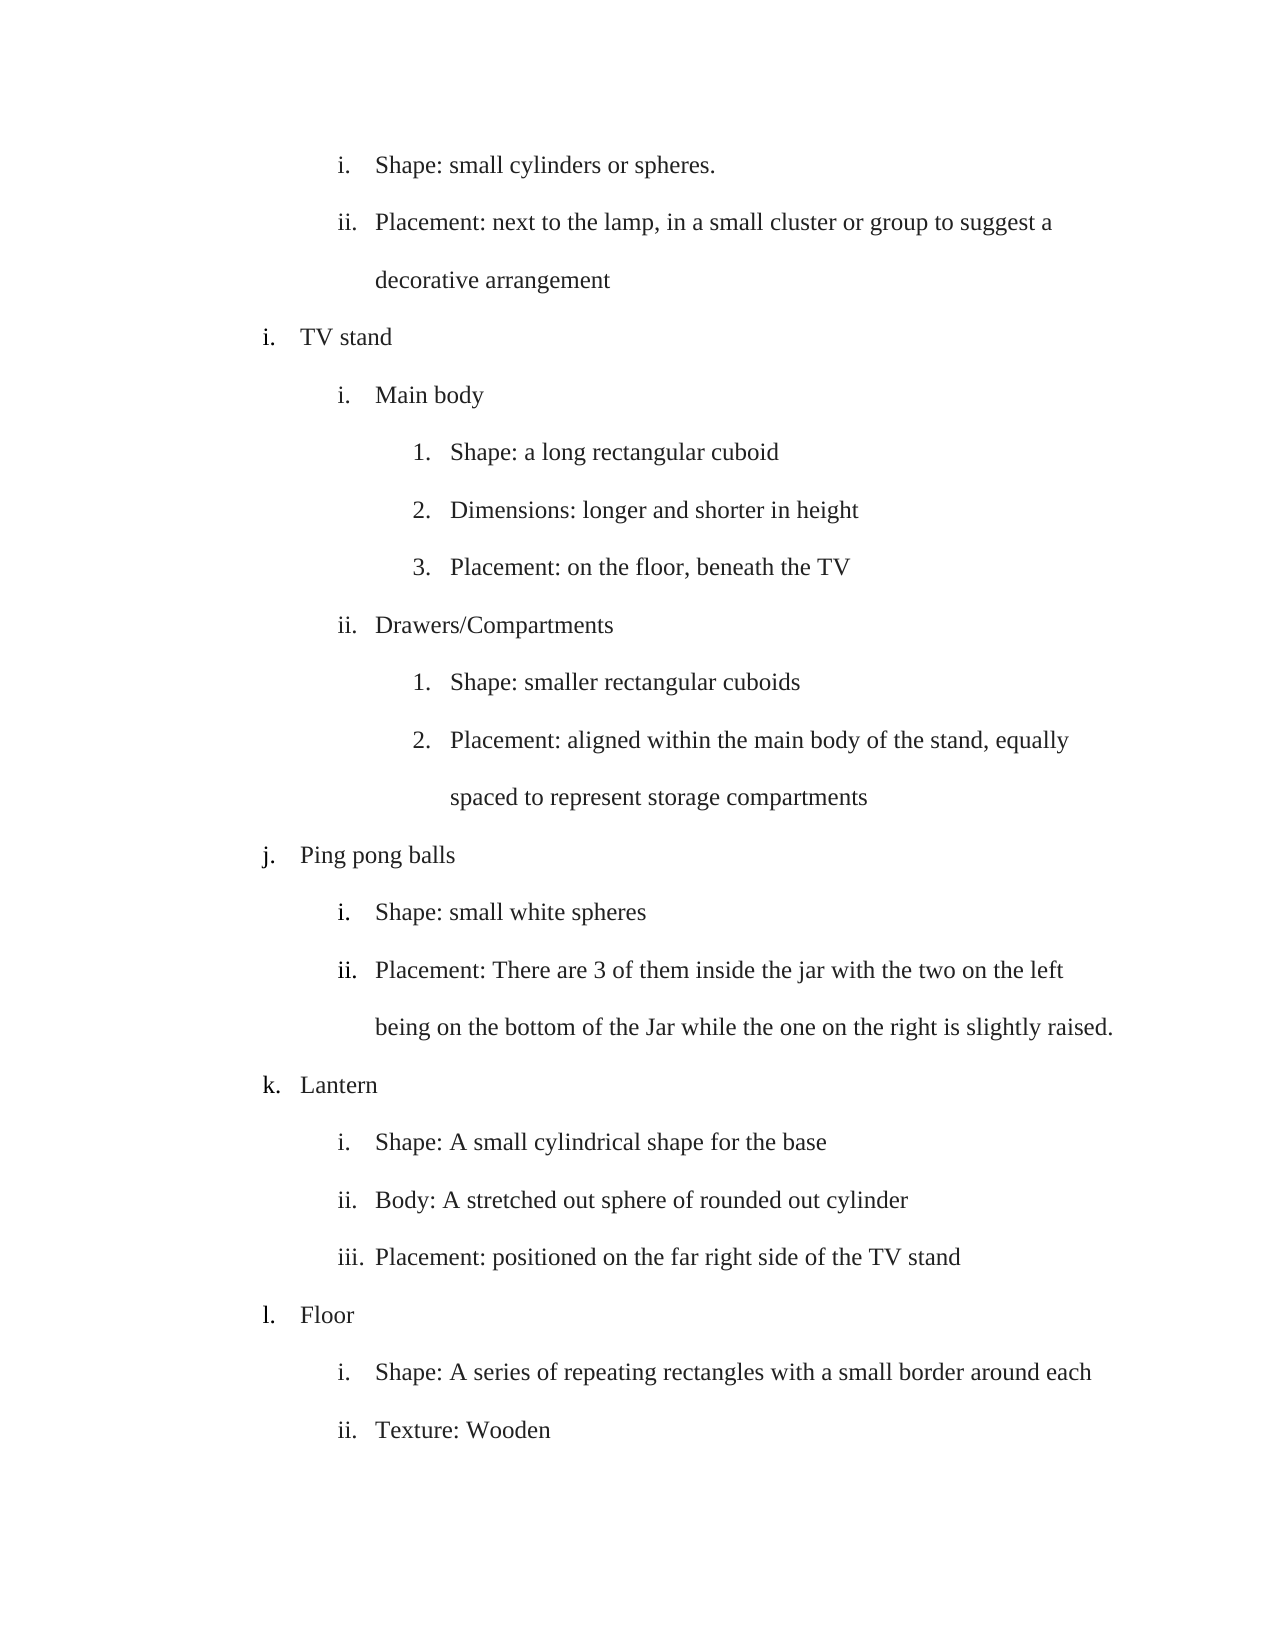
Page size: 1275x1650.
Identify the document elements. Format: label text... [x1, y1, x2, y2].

list Shape: small cylinders or spheres. [337, 150, 1125, 179]
list Body: A stretched out sphere of rounded out cylinder [337, 1185, 1125, 1214]
list Drawers/Compartments [337, 610, 1125, 639]
list Shape: a long rectangular cuboid [412, 437, 1125, 466]
list Shape: A series of repeating rectangles with a small border around each [337, 1357, 1125, 1386]
list Placement: on the floor, beneath the TV [412, 552, 1125, 581]
list Ping pong balls [262, 840, 1125, 869]
list Dimensions: longer and shorter in height [412, 495, 1125, 524]
list Floor [262, 1300, 1125, 1329]
list Texture: Wooden [337, 1415, 1125, 1444]
list Placement: There are 3 of them inside the jar with the two on the left being on the bottom of the Jar while the one on the right is slightly raised. [337, 955, 1125, 1041]
list Shape: A small cylindrical shape for the base [337, 1127, 1125, 1156]
list TV stand [262, 322, 1125, 351]
list Shape: smaller rectangular cuboids [412, 667, 1125, 696]
list Shape: small white spheres [337, 897, 1125, 926]
list Placement: positioned on the far right side of the TV stand [337, 1242, 1125, 1271]
list Placement: next to the lamp, in a small cluster or group to suggest a decorative arrangement [337, 207, 1125, 294]
list Main body [337, 380, 1125, 409]
list Lantern [262, 1070, 1125, 1099]
list Placement: aligned within the main body of the stand, equally spaced to represent storage compartments [412, 725, 1125, 811]
